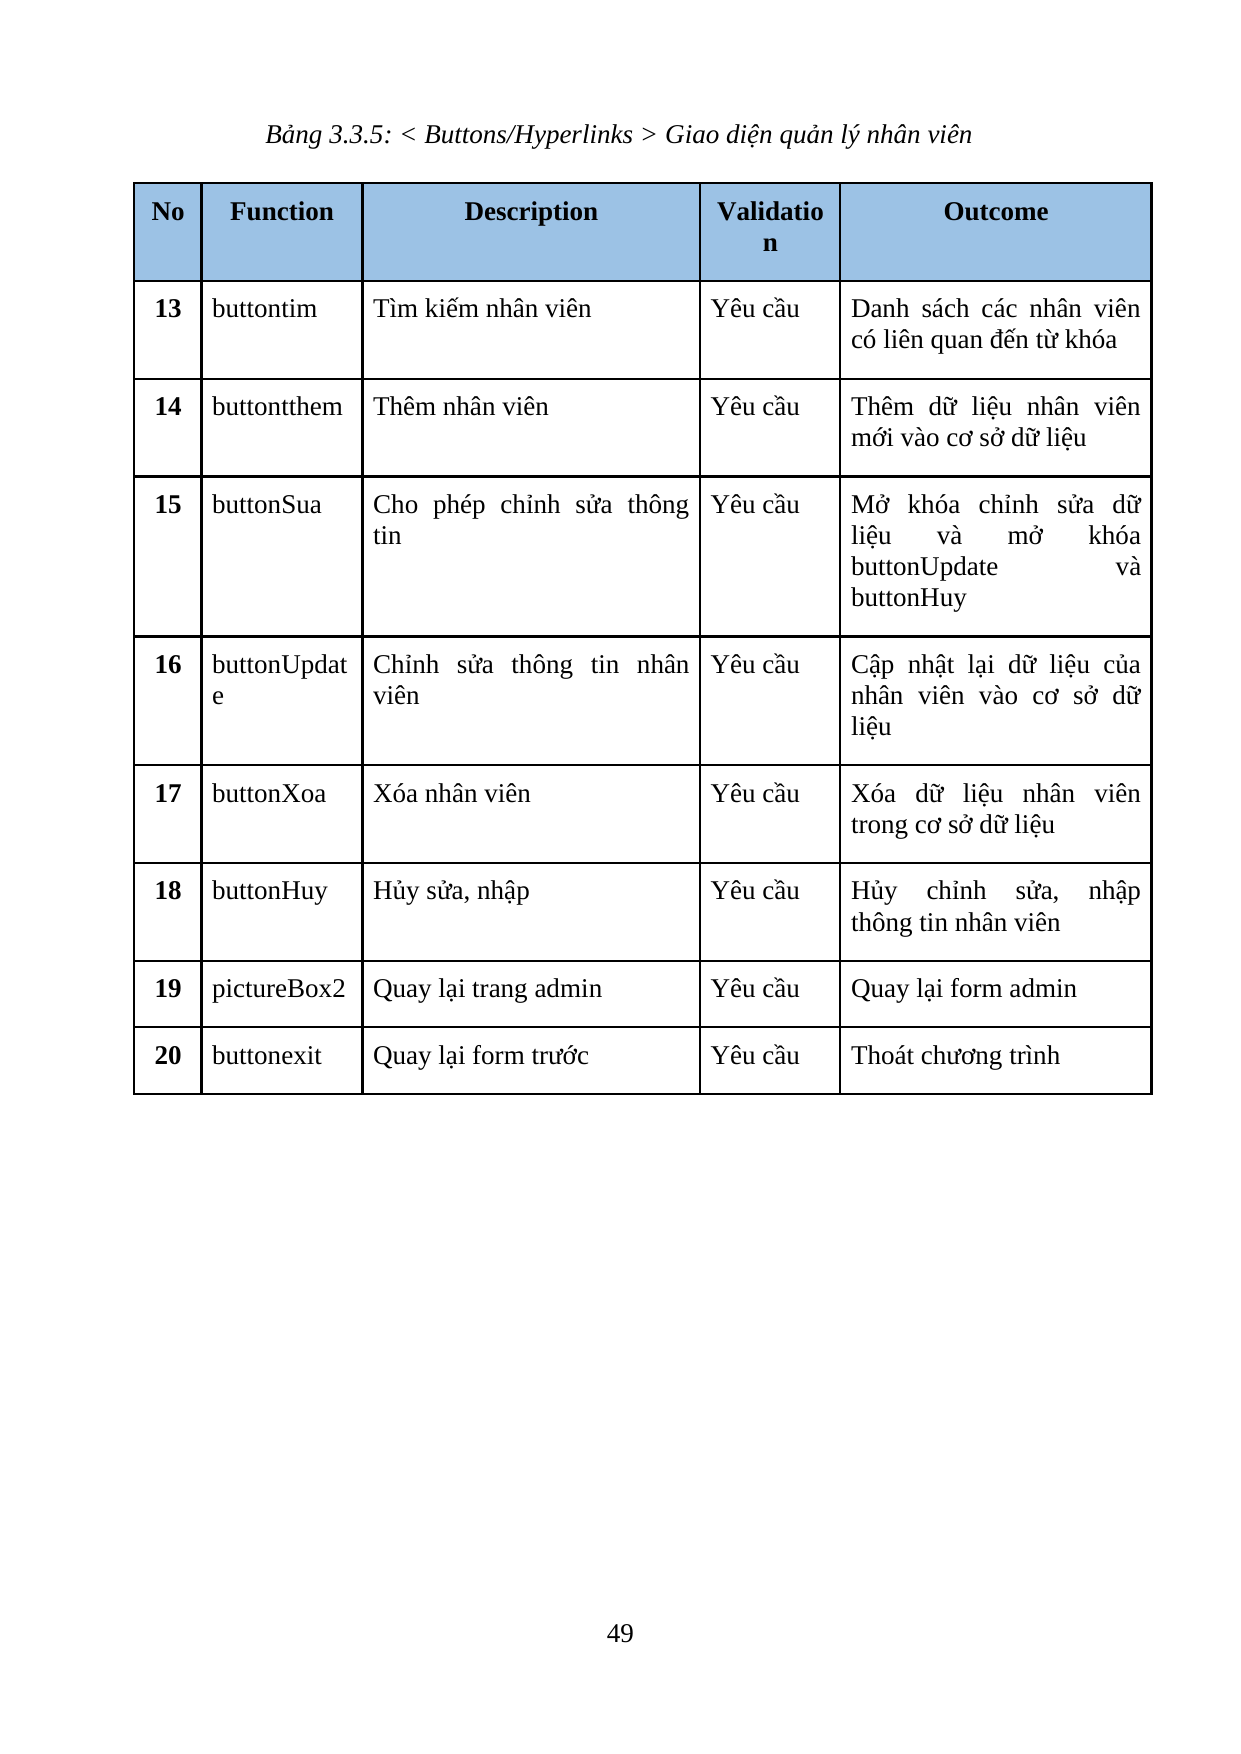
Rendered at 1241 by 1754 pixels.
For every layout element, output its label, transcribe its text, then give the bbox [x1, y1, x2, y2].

table_cell 20 [135, 1028, 200, 1093]
table_cell Yêu cầu [701, 638, 839, 764]
table_cell 15 [135, 478, 200, 635]
table_cell Thêm dữ liệu nhân viên mới vào cơ sở dữ liệu [841, 380, 1150, 475]
table_cell buttonHuy [203, 864, 361, 960]
table_cell Chỉnh sửa thông tin nhân viên [364, 638, 699, 764]
table_cell Xóa dữ liệu nhân viên trong cơ sở dữ liệu [841, 766, 1150, 862]
table_cell Yêu cầu [701, 380, 839, 475]
table_cell Hủy sửa, nhập [364, 864, 699, 960]
table_header Description [364, 184, 699, 280]
table_cell Danh sách các nhân viên có liên quan đến từ khóa [841, 282, 1150, 378]
table_cell Yêu cầu [701, 962, 839, 1026]
table_cell buttontthem [203, 380, 361, 475]
table_cell 18 [135, 864, 200, 960]
table_cell Yêu cầu [701, 478, 839, 635]
table_cell Yêu cầu [701, 864, 839, 960]
table_cell buttonSua [203, 478, 361, 635]
table_cell Hủy chỉnh sửa, nhập thông tin nhân viên [841, 864, 1150, 960]
table_cell buttontim [203, 282, 361, 378]
table_cell pictureBox2 [203, 962, 361, 1026]
table_cell Yêu cầu [701, 282, 839, 378]
table_cell Tìm kiếm nhân viên [364, 282, 699, 378]
table_cell Cho phép chỉnh sửa thông tin [364, 478, 699, 635]
table_header Outcome [841, 184, 1150, 280]
table_cell Xóa nhân viên [364, 766, 699, 862]
table_cell buttonexit [203, 1028, 361, 1093]
table_cell Cập nhật lại dữ liệu của nhân viên vào cơ sở dữ liệu [841, 638, 1150, 764]
table_header No [135, 184, 200, 280]
table_cell 19 [135, 962, 200, 1026]
table_header Function [203, 184, 361, 280]
table_header Validation [701, 184, 839, 280]
table_cell Yêu cầu [701, 766, 839, 862]
table_cell Quay lại form admin [841, 962, 1150, 1026]
subtitle Bảng 3.3.5: < Buttons/Hyperlinks > Giao diện quản lý nhân viên [150, 119, 1090, 150]
table_cell 13 [135, 282, 200, 378]
table_cell 14 [135, 380, 200, 475]
table_cell Yêu cầu [701, 1028, 839, 1093]
table_cell Quay lại form trước [364, 1028, 699, 1093]
table_cell buttonXoa [203, 766, 361, 862]
table_cell 17 [135, 766, 200, 862]
table_cell 16 [135, 638, 200, 764]
table_cell Mở khóa chỉnh sửa dữ liệu và mở khóa buttonUpdate và buttonHuy [841, 478, 1150, 635]
table_cell Thoát chương trình [841, 1028, 1150, 1093]
table_cell Thêm nhân viên [364, 380, 699, 475]
table_cell Quay lại trang admin [364, 962, 699, 1026]
table_cell buttonUpdate [203, 638, 361, 764]
